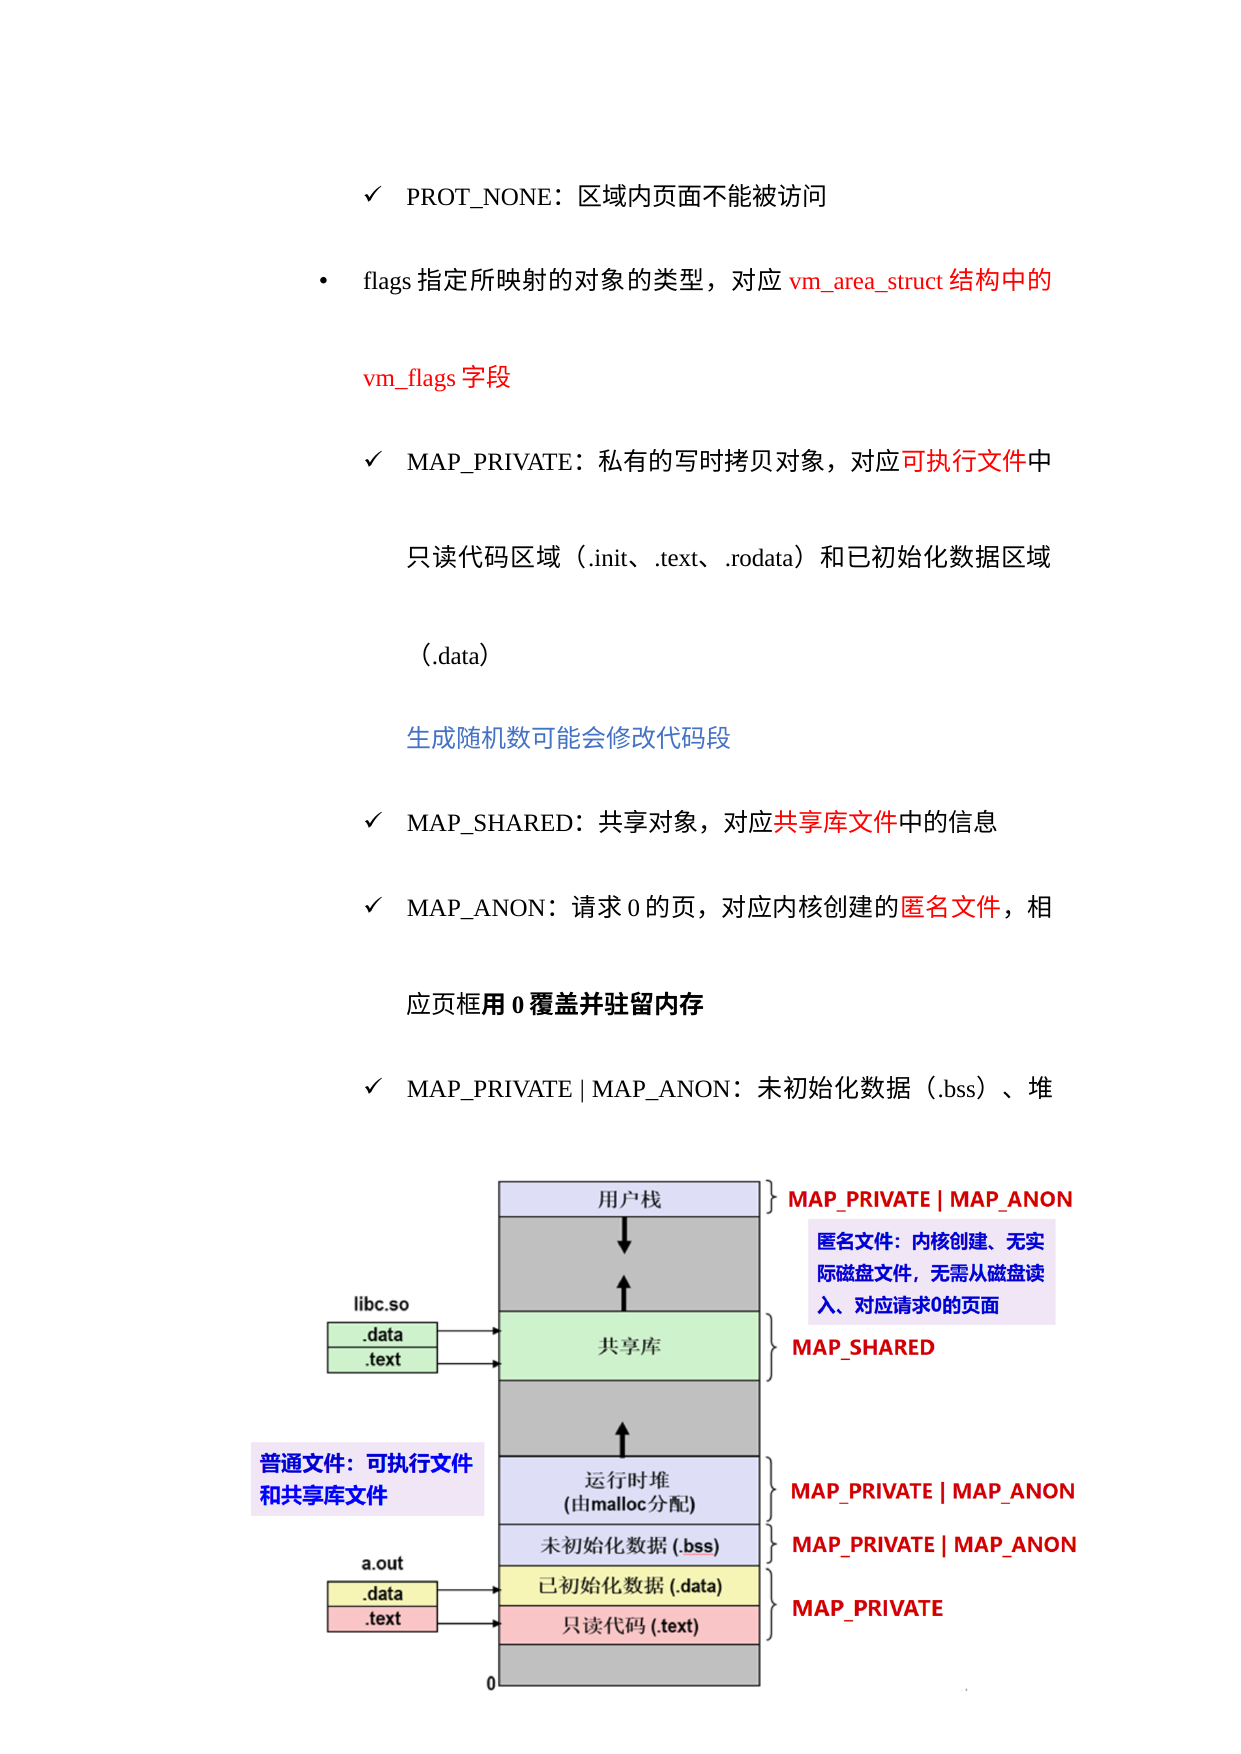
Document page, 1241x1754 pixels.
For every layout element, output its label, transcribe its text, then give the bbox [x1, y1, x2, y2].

list PROT_NONE：区域内页面不能被访问 [362, 162, 1053, 227]
list ﻿MAP_PRIVATE：私有的写时拷贝对象，对应可执行文件中只读代码区域（.init、.text、.rodata）和已初始化数据区域（.data） [363, 426, 1053, 686]
list ﻿flags指定所映射的对象的类型，对应vm_area_struct结构中的vm_flags字段 [319, 245, 1053, 408]
picture [231, 1176, 1097, 1691]
list ﻿MAP_PRIVATE | MAP_ANON：未初始化数据（.bss）、堆和用户栈等对应区域 [363, 1053, 1053, 1118]
list 生成随机数可能会修改代码段 [407, 704, 1053, 769]
list ﻿MAP_SHARED：共享对象，对应共享库文件中的信息 [363, 787, 1053, 852]
list ﻿MAP_ANON：请求0的页，对应内核创建的匿名文件，相应页框用0覆盖并驻留内存 [363, 872, 1053, 1035]
